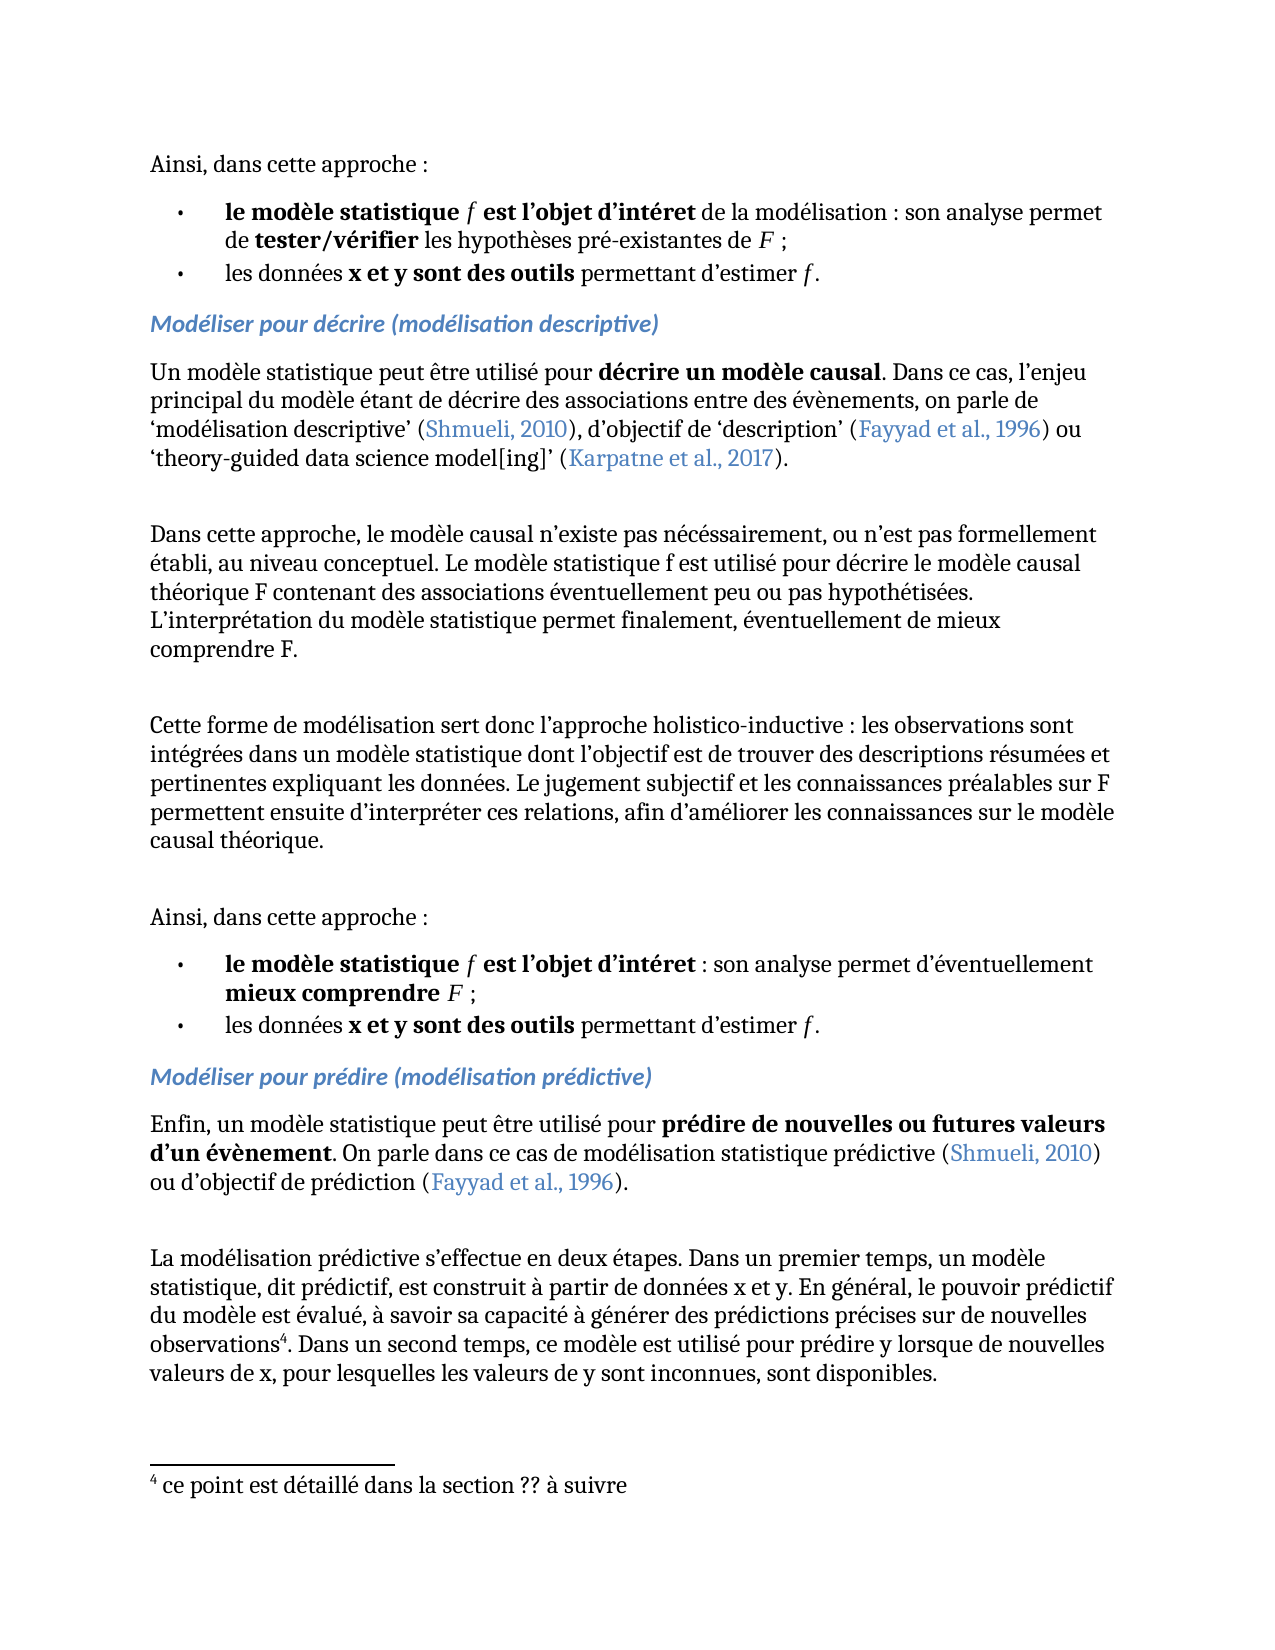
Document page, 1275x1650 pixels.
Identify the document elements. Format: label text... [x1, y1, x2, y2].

list le modèle statistique est l’objet d’intéret : son analyse permet d’éventuellement mieux comprendre ; [175, 950, 1125, 1008]
list les données x et y sont des outils permettant d’estimer . [175, 259, 1125, 287]
list les données x et y sont des outils permettant d’estimer . [175, 1011, 1125, 1040]
text Un modèle statistique peut être utilisé pour décrire un modèle causal. Dans ce cas, l’enjeu principal du modèle étant de décrire des associations entre des évènements, on parle de ‘modélisation descriptive’ (Shmueli, 2010), d’objectif de ‘description’ (Fayyad et al., 1996) ou ‘theory-guided data science model[ing]’ (Karpatne et al., 2017). [150, 358, 1125, 501]
text Dans cette approche, le modèle causal n’existe pas nécéssairement, ou n’est pas formellement établi, au niveau conceptuel. Le modèle statistique f est utilisé pour décrire le modèle causal théorique F contenant des associations éventuellement peu ou pas hypothétisées. L’interprétation du modèle statistique permet finalement, éventuellement de mieux comprendre F. [150, 520, 1125, 693]
text Cette forme de modélisation sert donc l’approche holistico-inductive : les observations sont intégrées dans un modèle statistique dont l’objectif est de trouver des descriptions résumées et pertinentes expliquant les données. Le jugement subjectif et les connaissances préalables sur F permettent ensuite d’interpréter ces relations, afin d’améliorer les connaissances sur le modèle causal théorique. [150, 711, 1125, 884]
subtitle Modéliser pour prédire (modélisation prédictive) [150, 1061, 1125, 1091]
text La modélisation prédictive s’effectue en deux étapes. Dans un premier temps, un modèle statistique, dit prédictif, est construit à partir de données x et y. En général, le pouvoir prédictif du modèle est évalué, à savoir sa capacité à générer des prédictions précises sur de nouvelles observations. Dans un second temps, ce modèle est utilisé pour prédire y lorsque de nouvelles valeurs de x, pour lesquelles les valeurs de y sont inconnues, sont disponibles. [150, 1244, 1125, 1416]
subtitle Modéliser pour décrire (modélisation descriptive) [150, 308, 1125, 339]
list le modèle statistique est l’objet d’intéret de la modélisation : son analyse permet de tester/vérifier les hypothèses pré-existantes de ; [175, 197, 1125, 255]
text Ainsi, dans cette approche : [150, 150, 1125, 179]
text Ainsi, dans cette approche : [150, 903, 1125, 931]
text Enfin, un modèle statistique peut être utilisé pour prédire de nouvelles ou futures valeurs d’un évènement. On parle dans ce cas de modélisation statistique prédictive (Shmueli, 2010) ou d’objectif de prédiction (Fayyad et al., 1996). [150, 1110, 1125, 1225]
